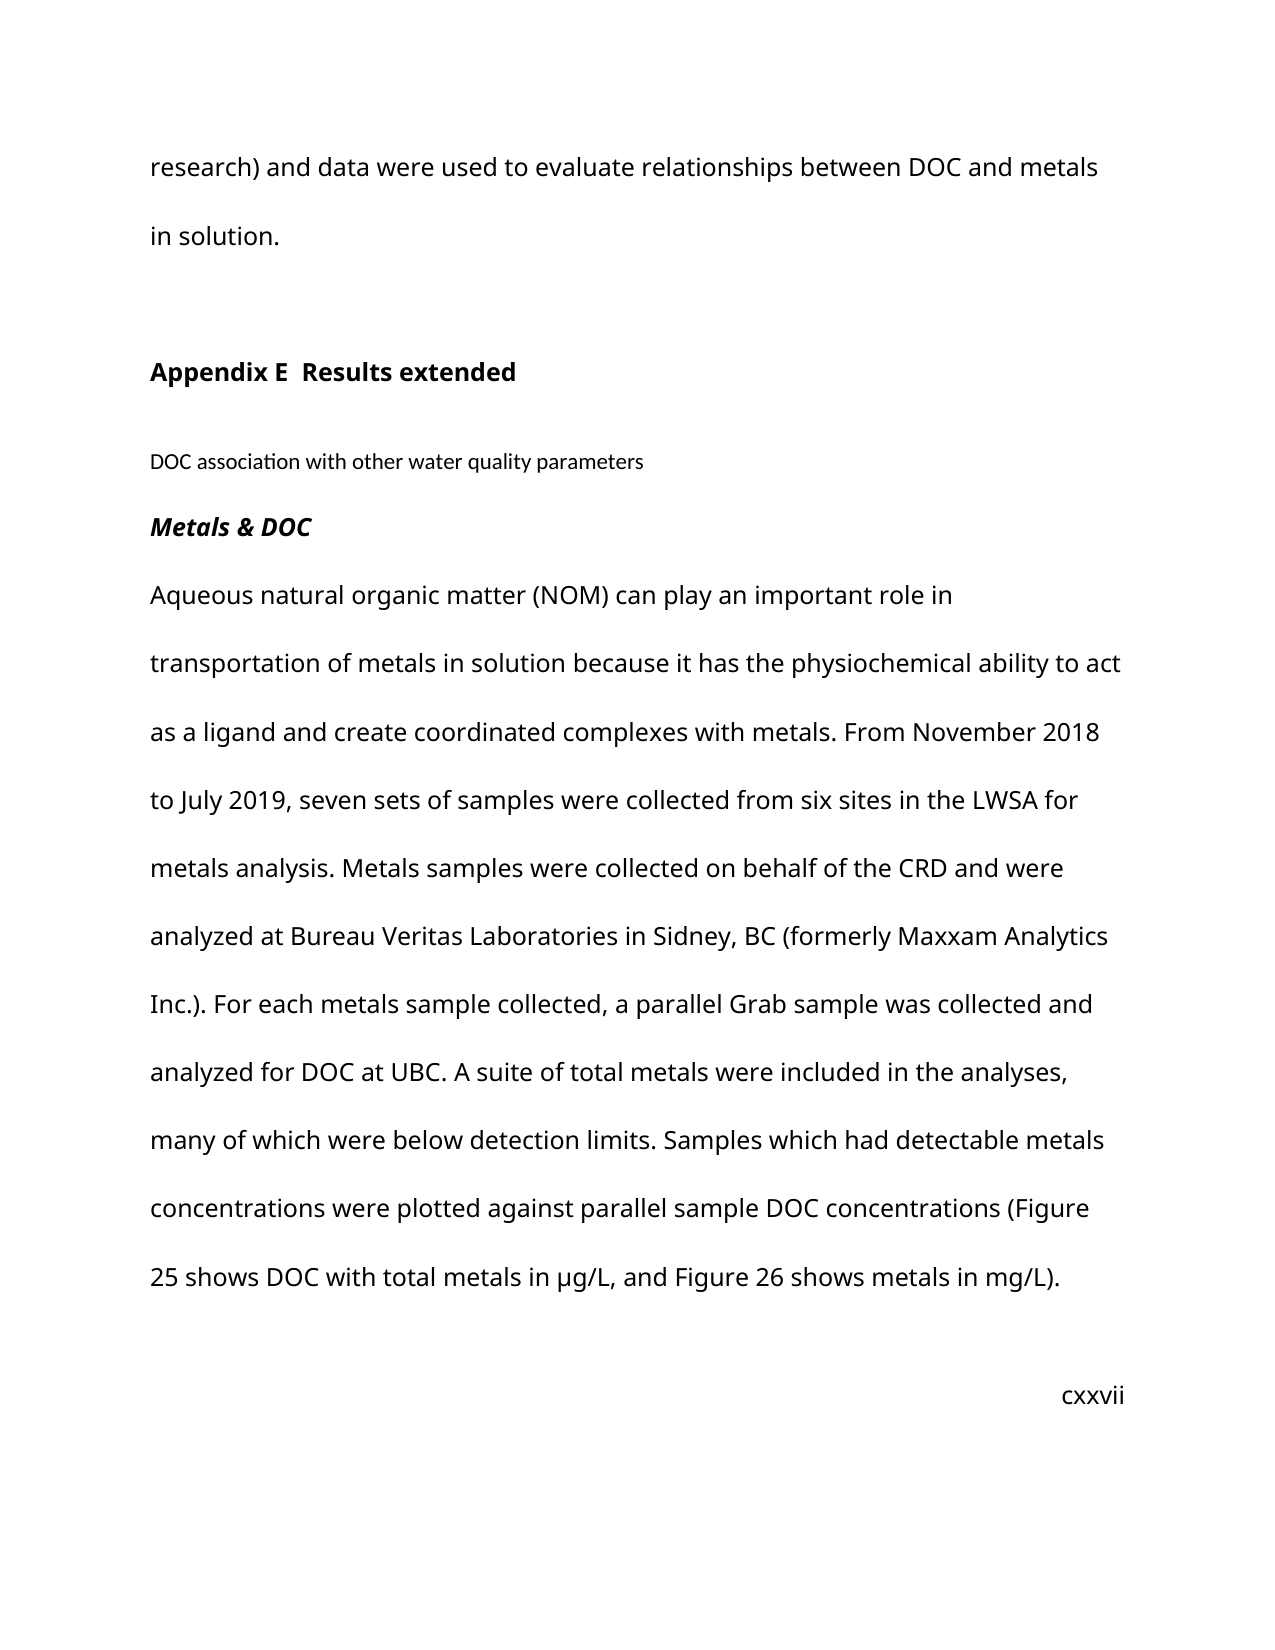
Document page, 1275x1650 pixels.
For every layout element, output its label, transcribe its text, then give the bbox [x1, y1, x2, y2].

subtitle Results extended [150, 354, 1125, 388]
text Aqueous natural organic matter (NOM) can play an important role in transportation of metals in solution because it has the physiochemical ability to act as a ligand and create coordinated complexes with metals. From November 2018 to July 2019, seven sets of samples were collected from six sites in the LWSA for metals analysis. Metals samples were collected on behalf of the CRD and were analyzed at Bureau Veritas Laboratories in Sidney, BC (formerly Maxxam Analytics Inc.). For each metals sample collected, a parallel Grab sample was collected and analyzed for DOC at UBC. A suite of total metals were included in the analyses, many of which were below detection limits. Samples which had detectable metals concentrations were plotted against parallel sample DOC concentrations (Figure 25 shows DOC with total metals in μg/L, and Figure 26 shows metals in mg/L). [150, 578, 1125, 1293]
subtitle DOC association with other water quality parameters [150, 447, 1125, 476]
text Metals & DOC [150, 510, 1125, 544]
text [150, 150, 1125, 252]
